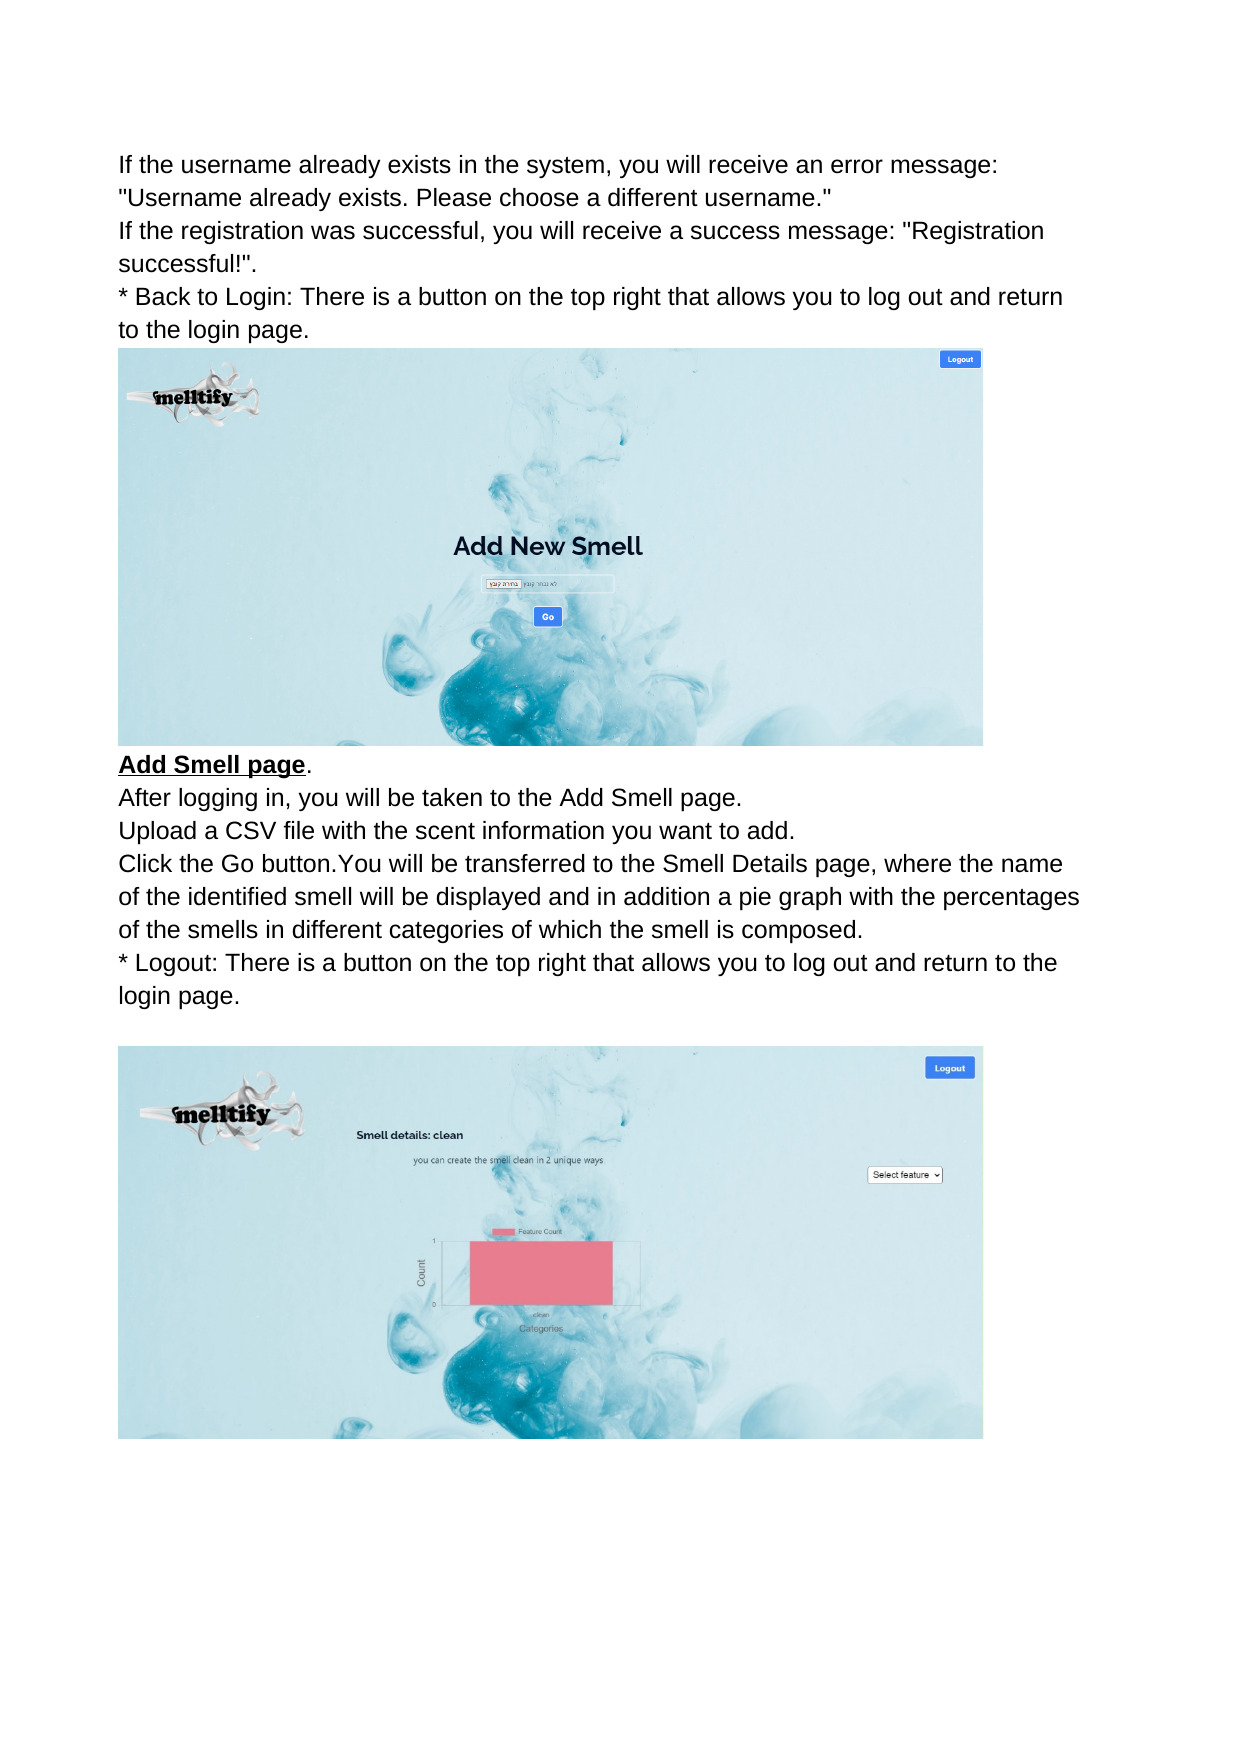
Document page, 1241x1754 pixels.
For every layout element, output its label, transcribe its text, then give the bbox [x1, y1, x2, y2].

picture [118, 1046, 984, 1439]
text Upload a CSV file with the scent information you want to add. [118, 816, 1090, 844]
picture [118, 348, 984, 746]
text * Back to Login: There is a button on the top right that allows you to log out and return to the login page. [118, 282, 1090, 344]
text If the registration was successful, you will receive a success message: "Registration successful!". [118, 216, 1090, 278]
text * Logout: There is a button on the top right that allows you to log out and return to the login page. [118, 948, 1090, 1009]
text If the username already exists in the system, you will receive an error message: "Username already exists. Please choose a different username." [118, 150, 1090, 212]
text Add Smell page. [118, 749, 1090, 778]
text After logging in, you will be taken to the Add Smell page. [118, 783, 1090, 811]
text Click the Go button.You will be transferred to the Smell Details page, where the name of the identified smell will be displayed and in addition a pie graph with the percentages of the smells in different categories of which the smell is composed. [118, 849, 1090, 943]
